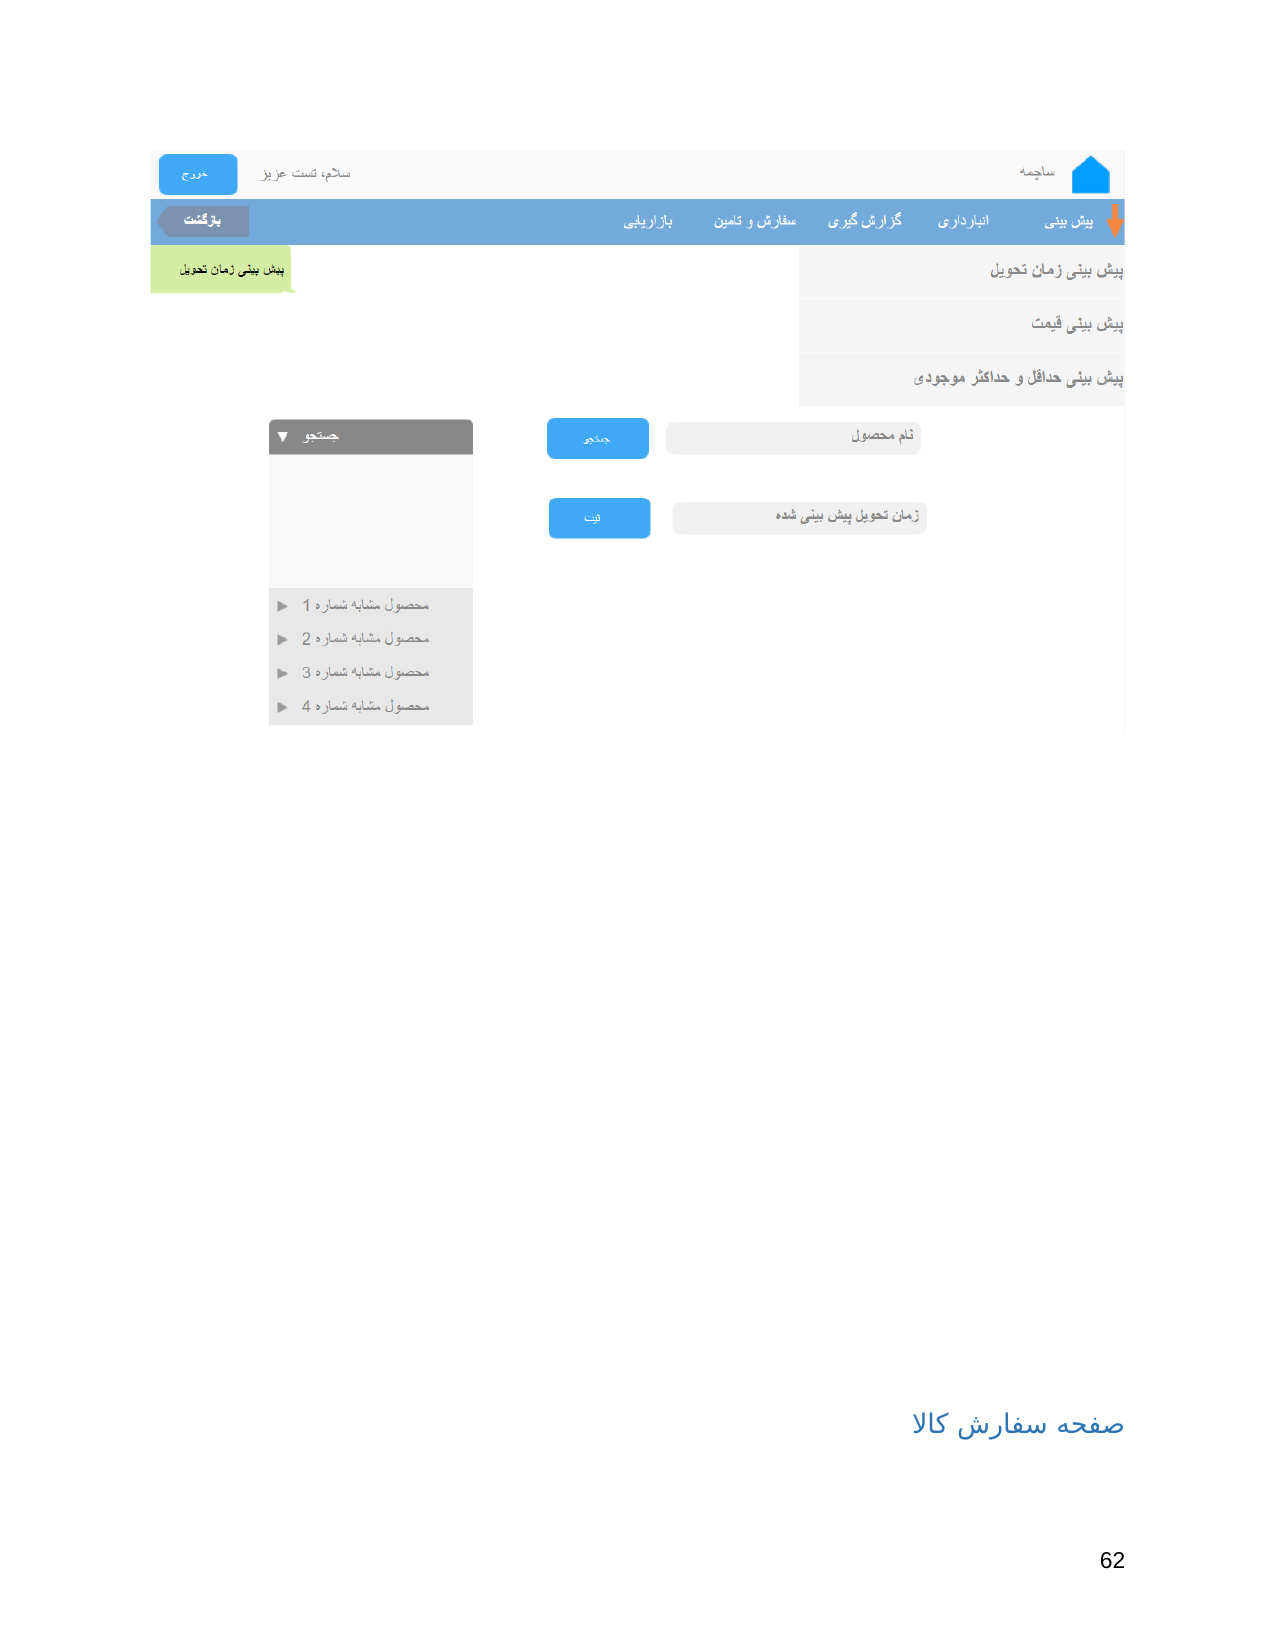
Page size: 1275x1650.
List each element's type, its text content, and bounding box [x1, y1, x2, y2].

picture [150, 150, 1125, 734]
subtitle صفحه سفارش کالا [150, 1408, 1125, 1439]
